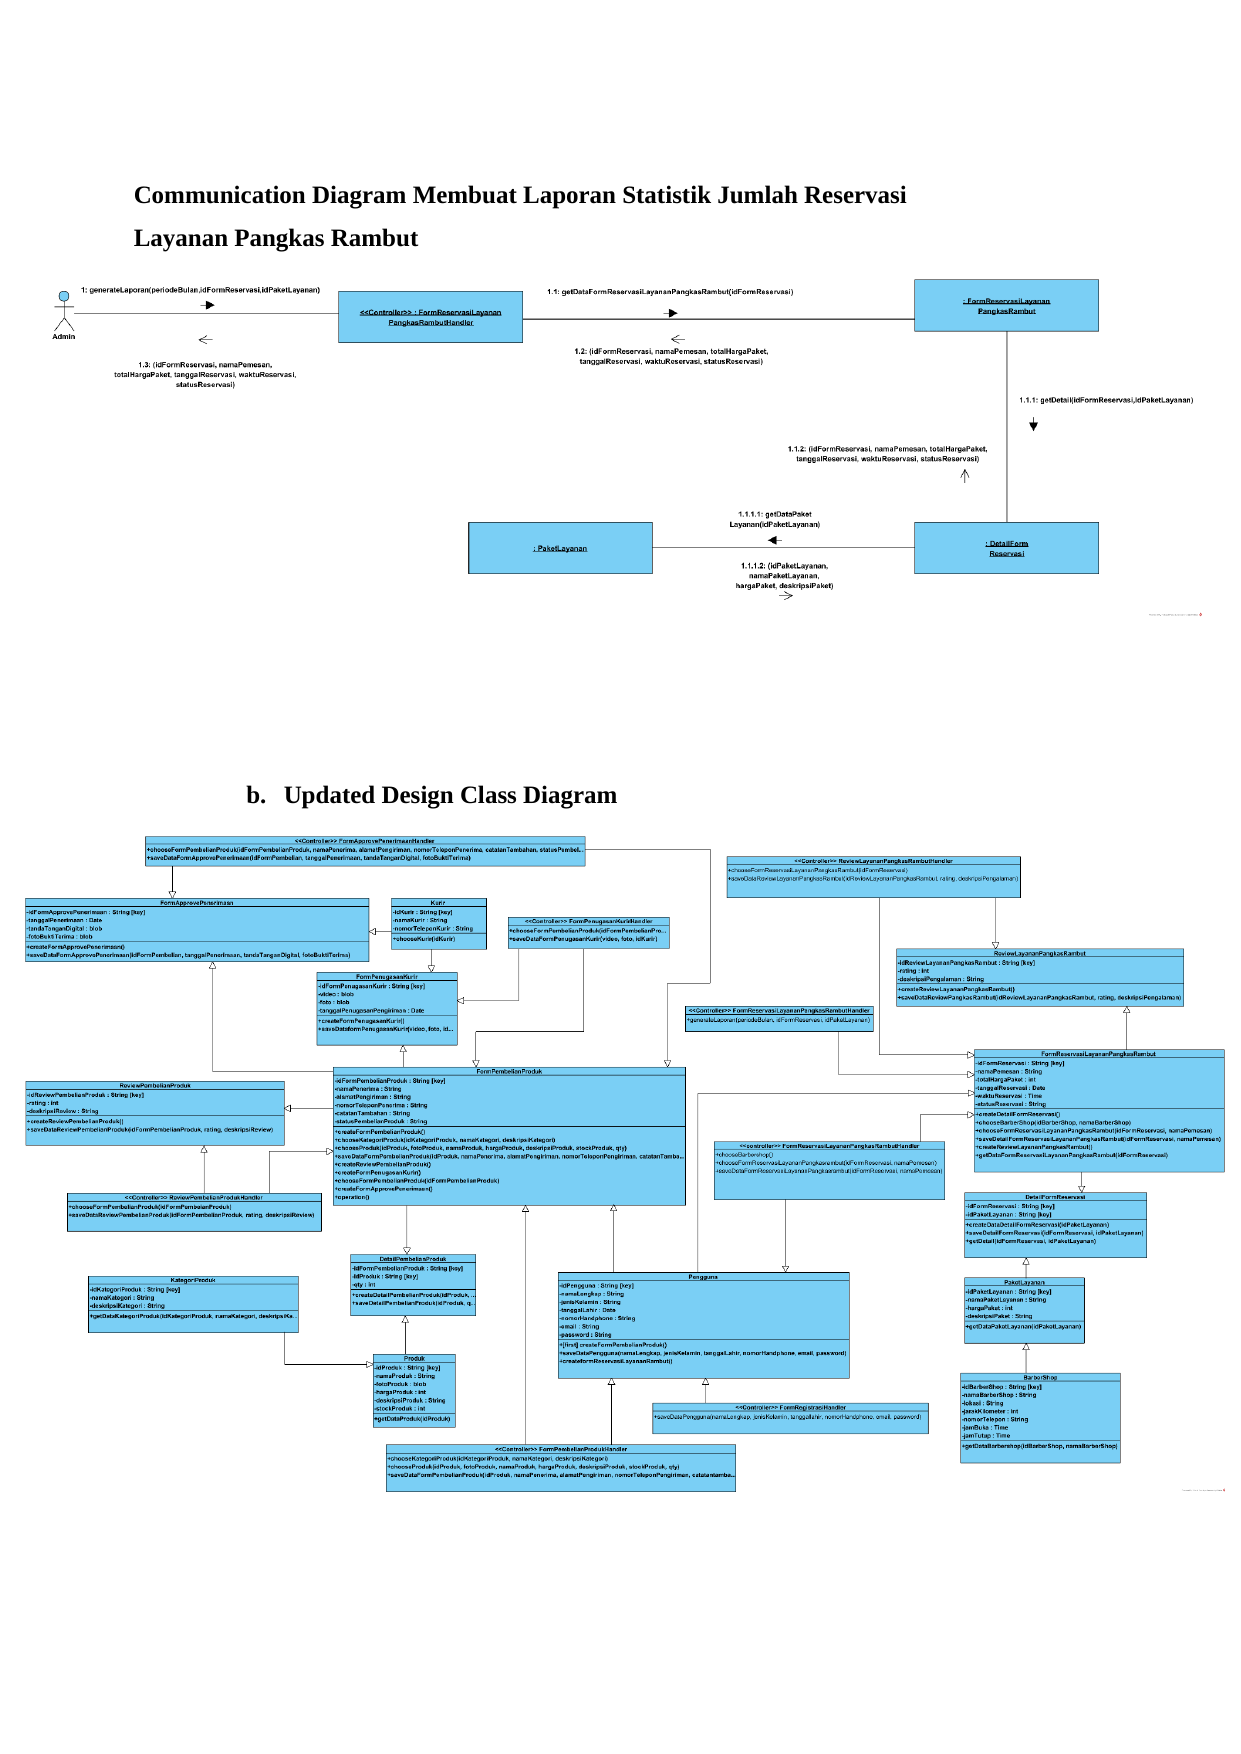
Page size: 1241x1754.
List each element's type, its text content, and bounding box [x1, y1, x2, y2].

text Communication Diagram Membuat Laporan Statistik Jumlah Reservasi Layanan Pangkas Rambut [133, 180, 959, 252]
list Updated Design Class Diagram [246, 780, 873, 808]
picture [44, 278, 1203, 618]
picture [24, 836, 1226, 1493]
